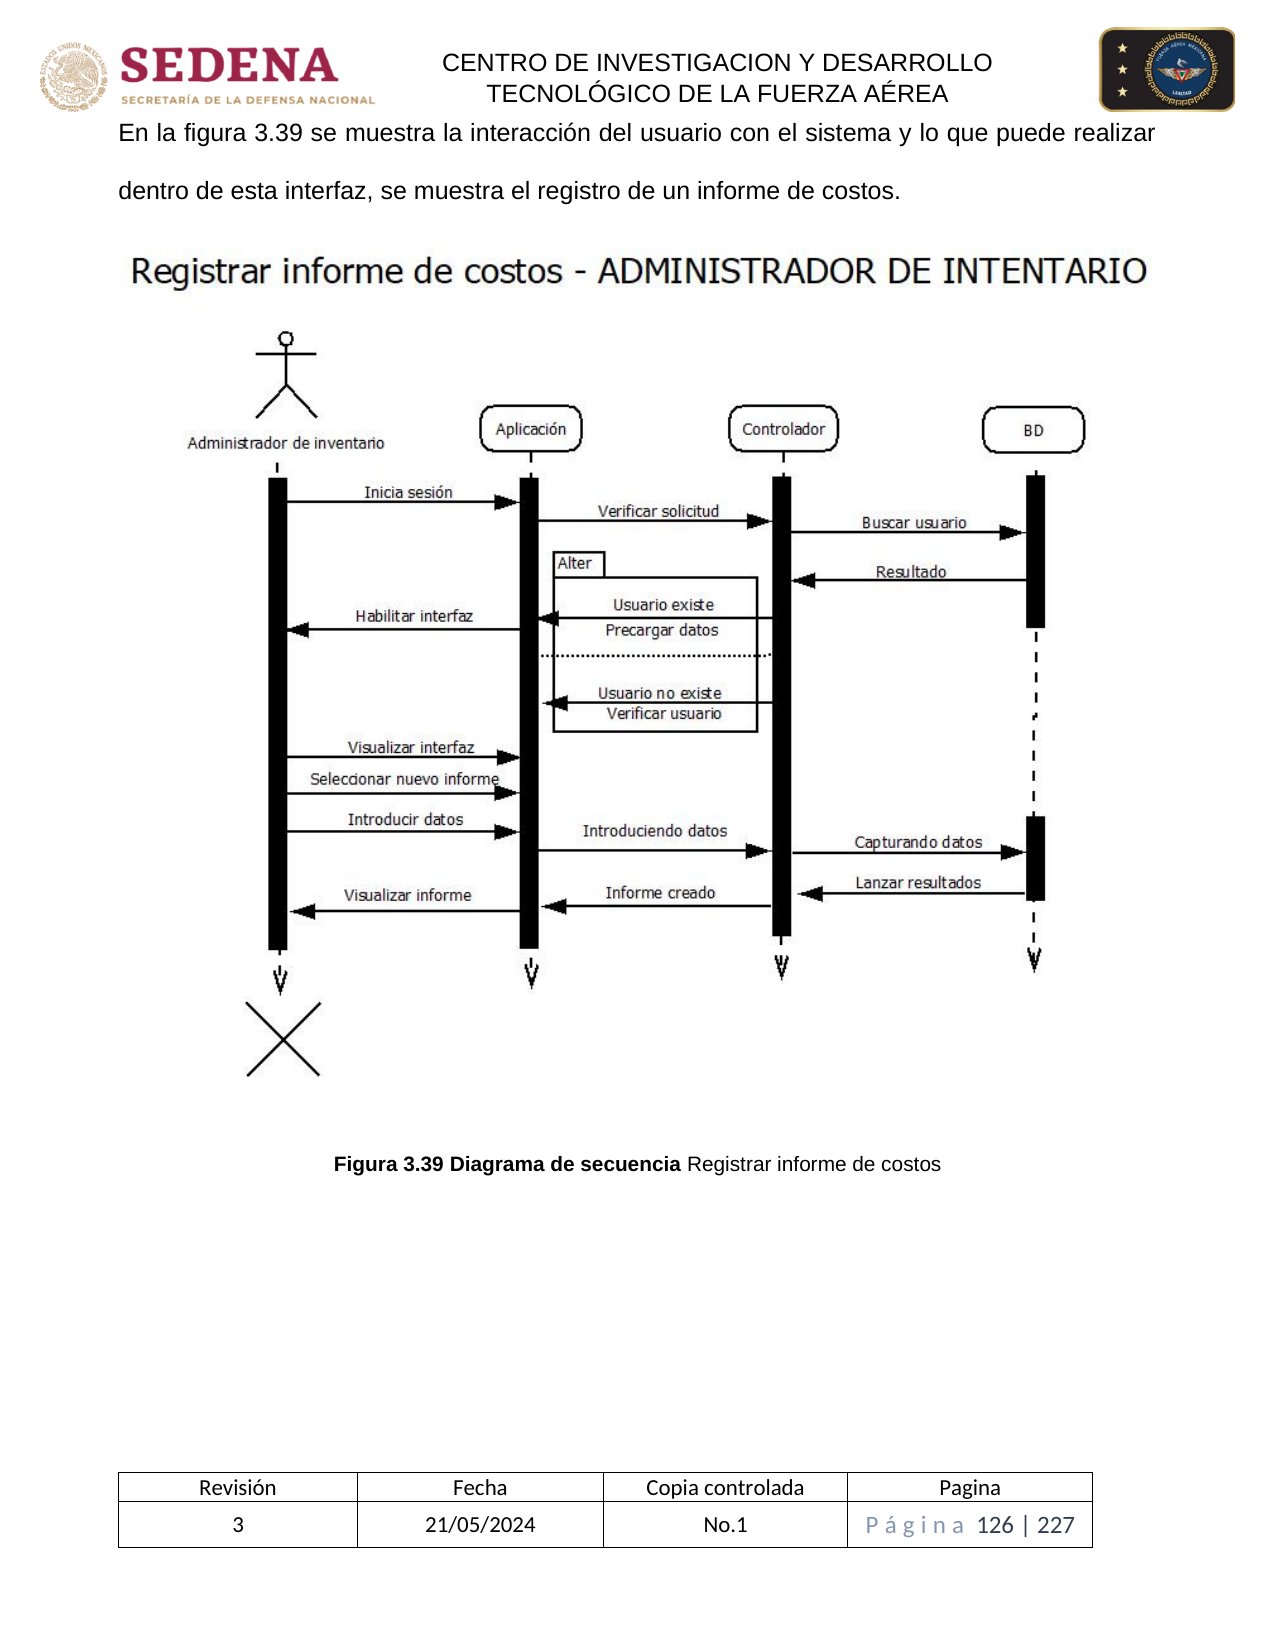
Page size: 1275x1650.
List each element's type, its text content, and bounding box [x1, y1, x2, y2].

picture [122, 248, 1153, 1107]
picture [39, 27, 1236, 112]
text En la figura 3.39 se muestra la interacción del usuario con el sistema y lo que puede realizar dentro de esta interfaz, se muestra el registro de un informe de costos. [118, 118, 1157, 204]
